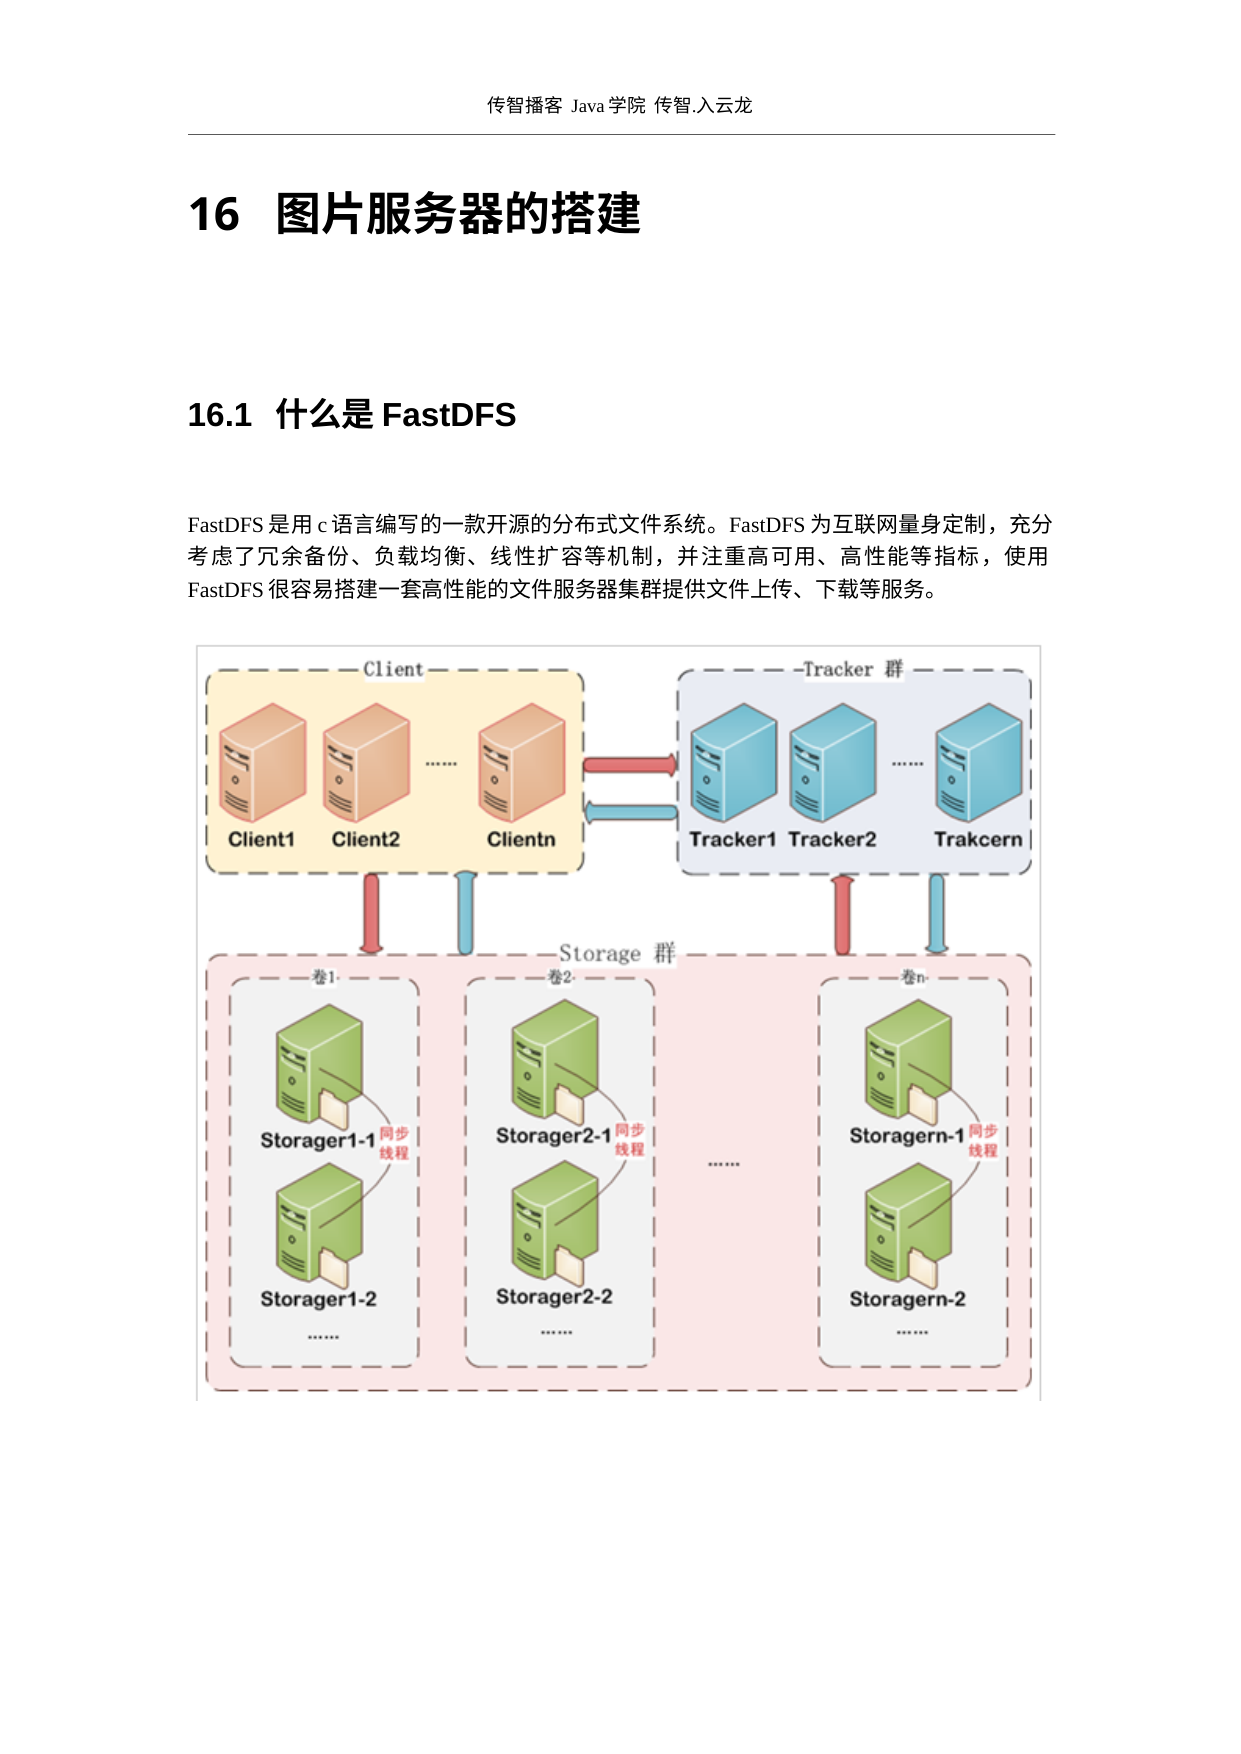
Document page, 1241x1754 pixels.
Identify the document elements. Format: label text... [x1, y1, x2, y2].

subtitle 图片服务器的搭建 [187, 162, 1053, 259]
text FastDFS是用c语言编写的一款开源的分布式文件系统。FastDFS为互联网量身定制，充分考虑了冗余备份、负载均衡、线性扩容等机制，并注重高可用、高性能等指标，使用FastDFS很容易搭建一套高性能的文件服务器集群提供文件上传、下载等服务。 [187, 514, 1053, 611]
subtitle 什么是FastDFS [187, 387, 1053, 452]
picture [187, 643, 1043, 1408]
